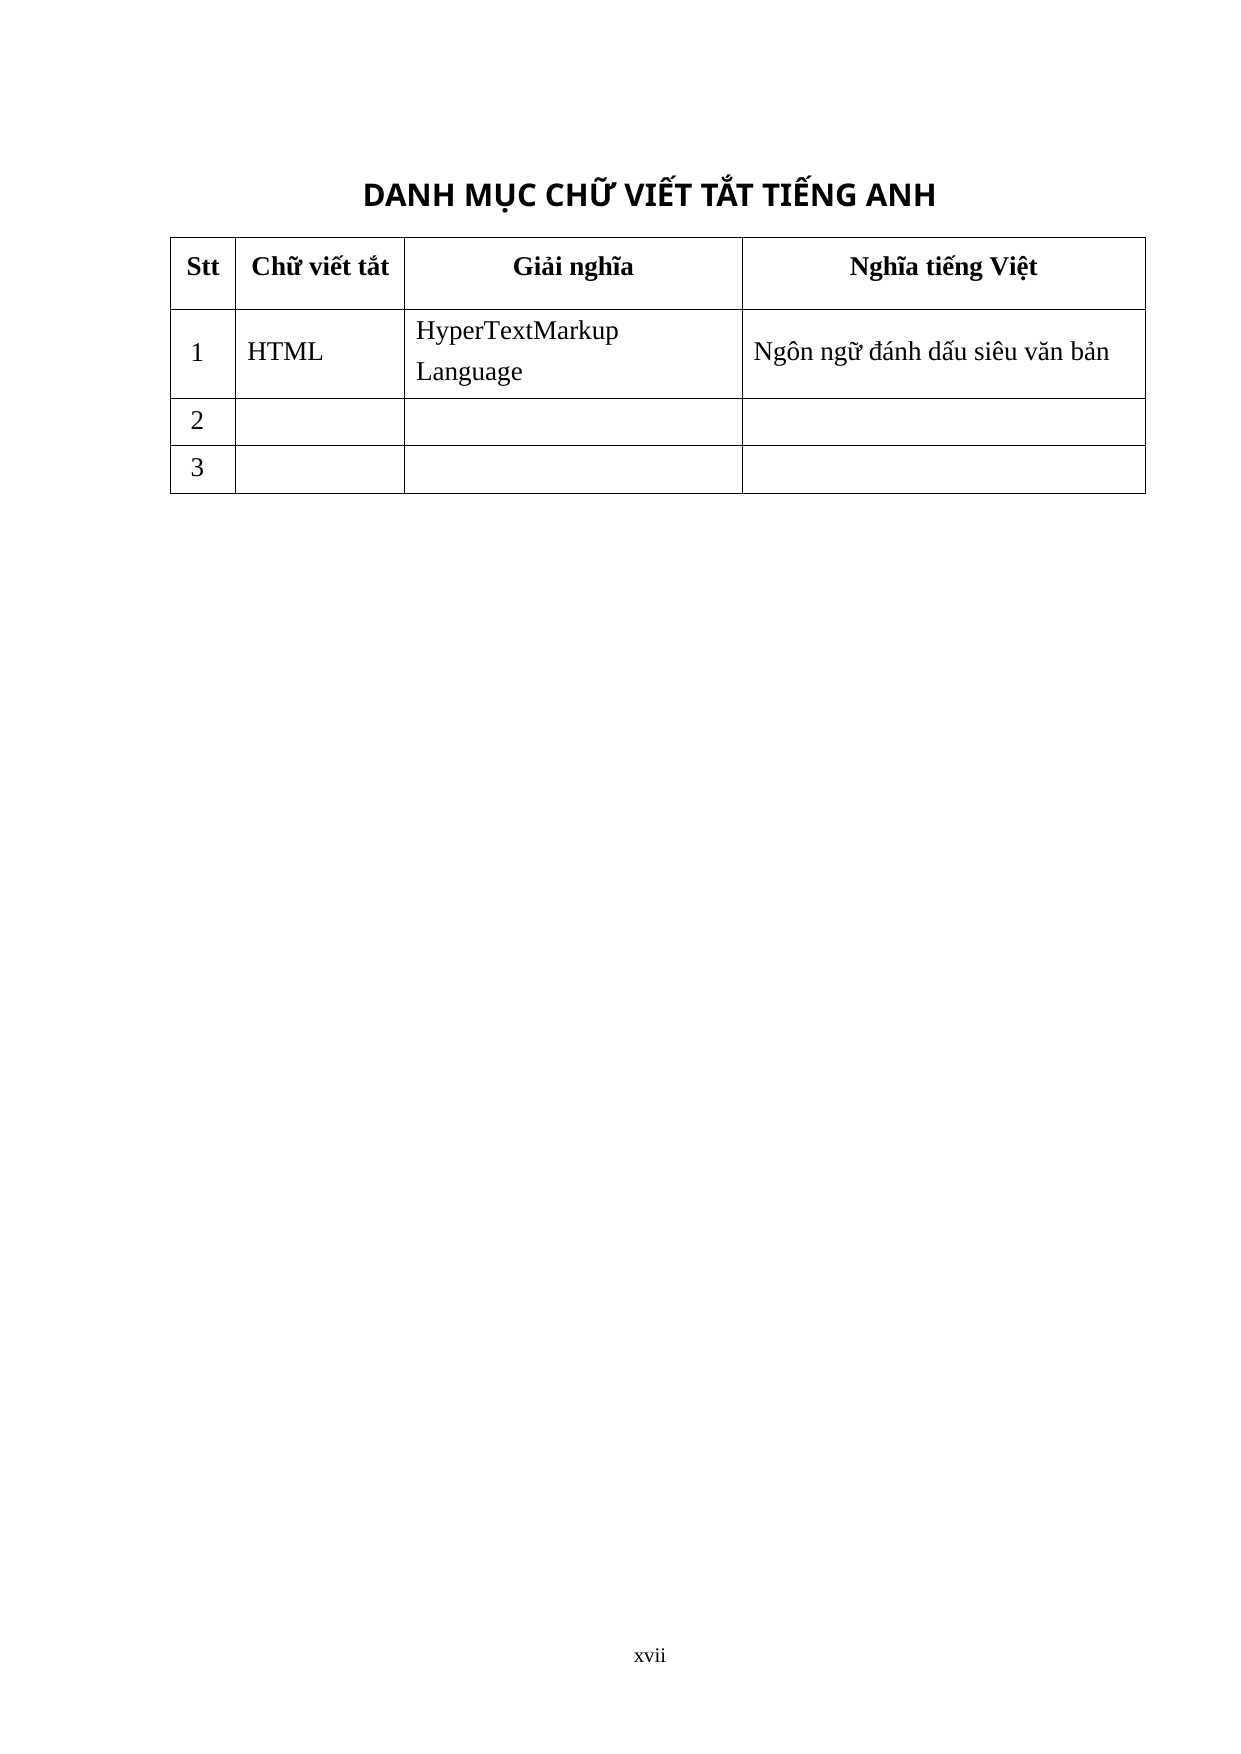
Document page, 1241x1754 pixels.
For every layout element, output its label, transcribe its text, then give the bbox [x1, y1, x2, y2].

table_cell [405, 446, 742, 493]
table_header Nghĩa tiếng Việt [743, 238, 1145, 309]
table_cell HTML [236, 310, 404, 397]
table_cell [743, 446, 1145, 493]
table_cell [743, 399, 1145, 445]
table_header Stt [171, 238, 235, 309]
table_cell [171, 310, 235, 397]
table_cell HyperTextMarkup Language [405, 310, 742, 397]
table_header Chữ viết tắt [236, 238, 404, 309]
table_cell [171, 399, 235, 445]
table_header Giải nghĩa [405, 238, 742, 309]
text DANH MỤC CHỮ VIẾT TẮT TIẾNG ANH [177, 173, 1122, 215]
table_cell [236, 446, 404, 493]
table_cell [236, 399, 404, 445]
table_cell [405, 399, 742, 445]
table_cell [171, 446, 235, 493]
table_cell Ngôn ngữ đánh dấu siêu văn bản [743, 310, 1145, 397]
